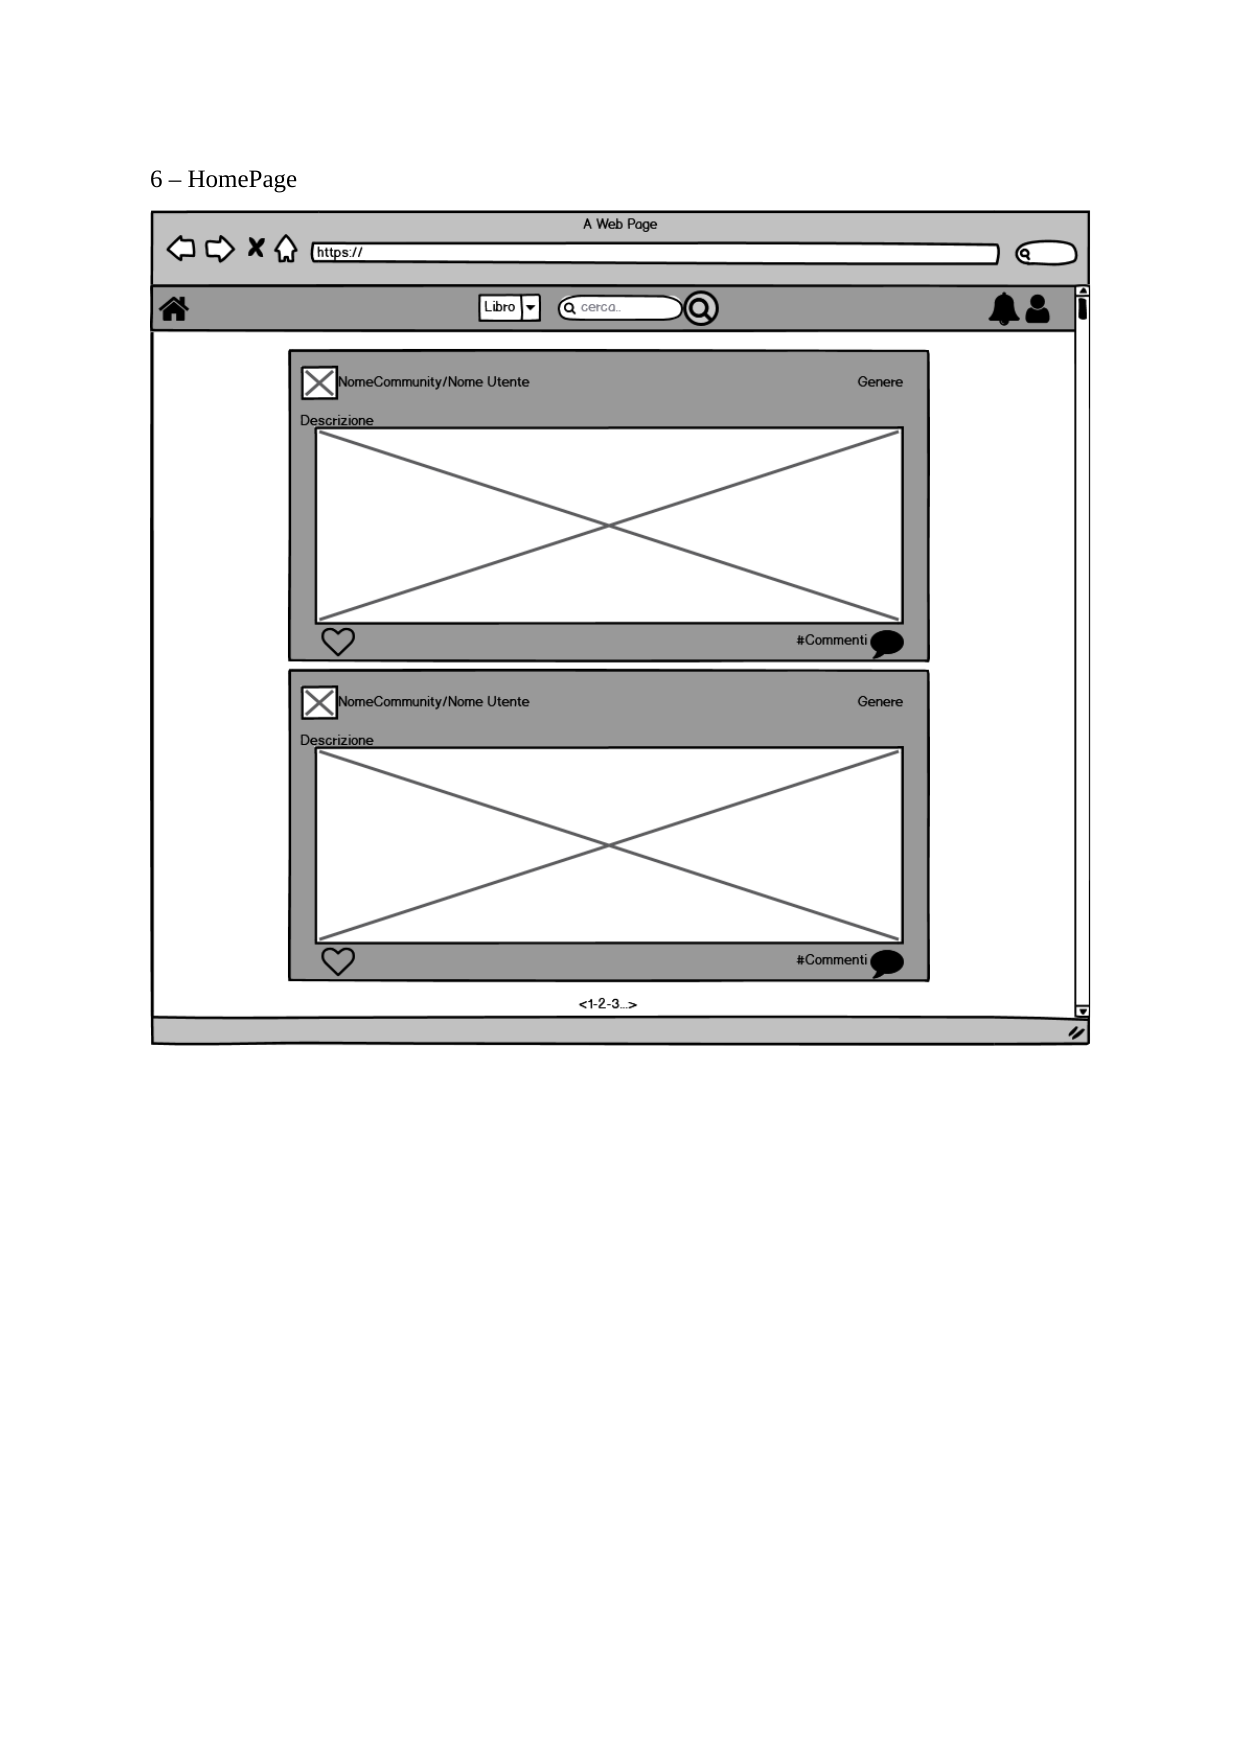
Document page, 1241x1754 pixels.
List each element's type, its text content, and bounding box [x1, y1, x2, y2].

picture [150, 210, 1091, 1046]
text 6 – HomePage [150, 164, 1090, 193]
